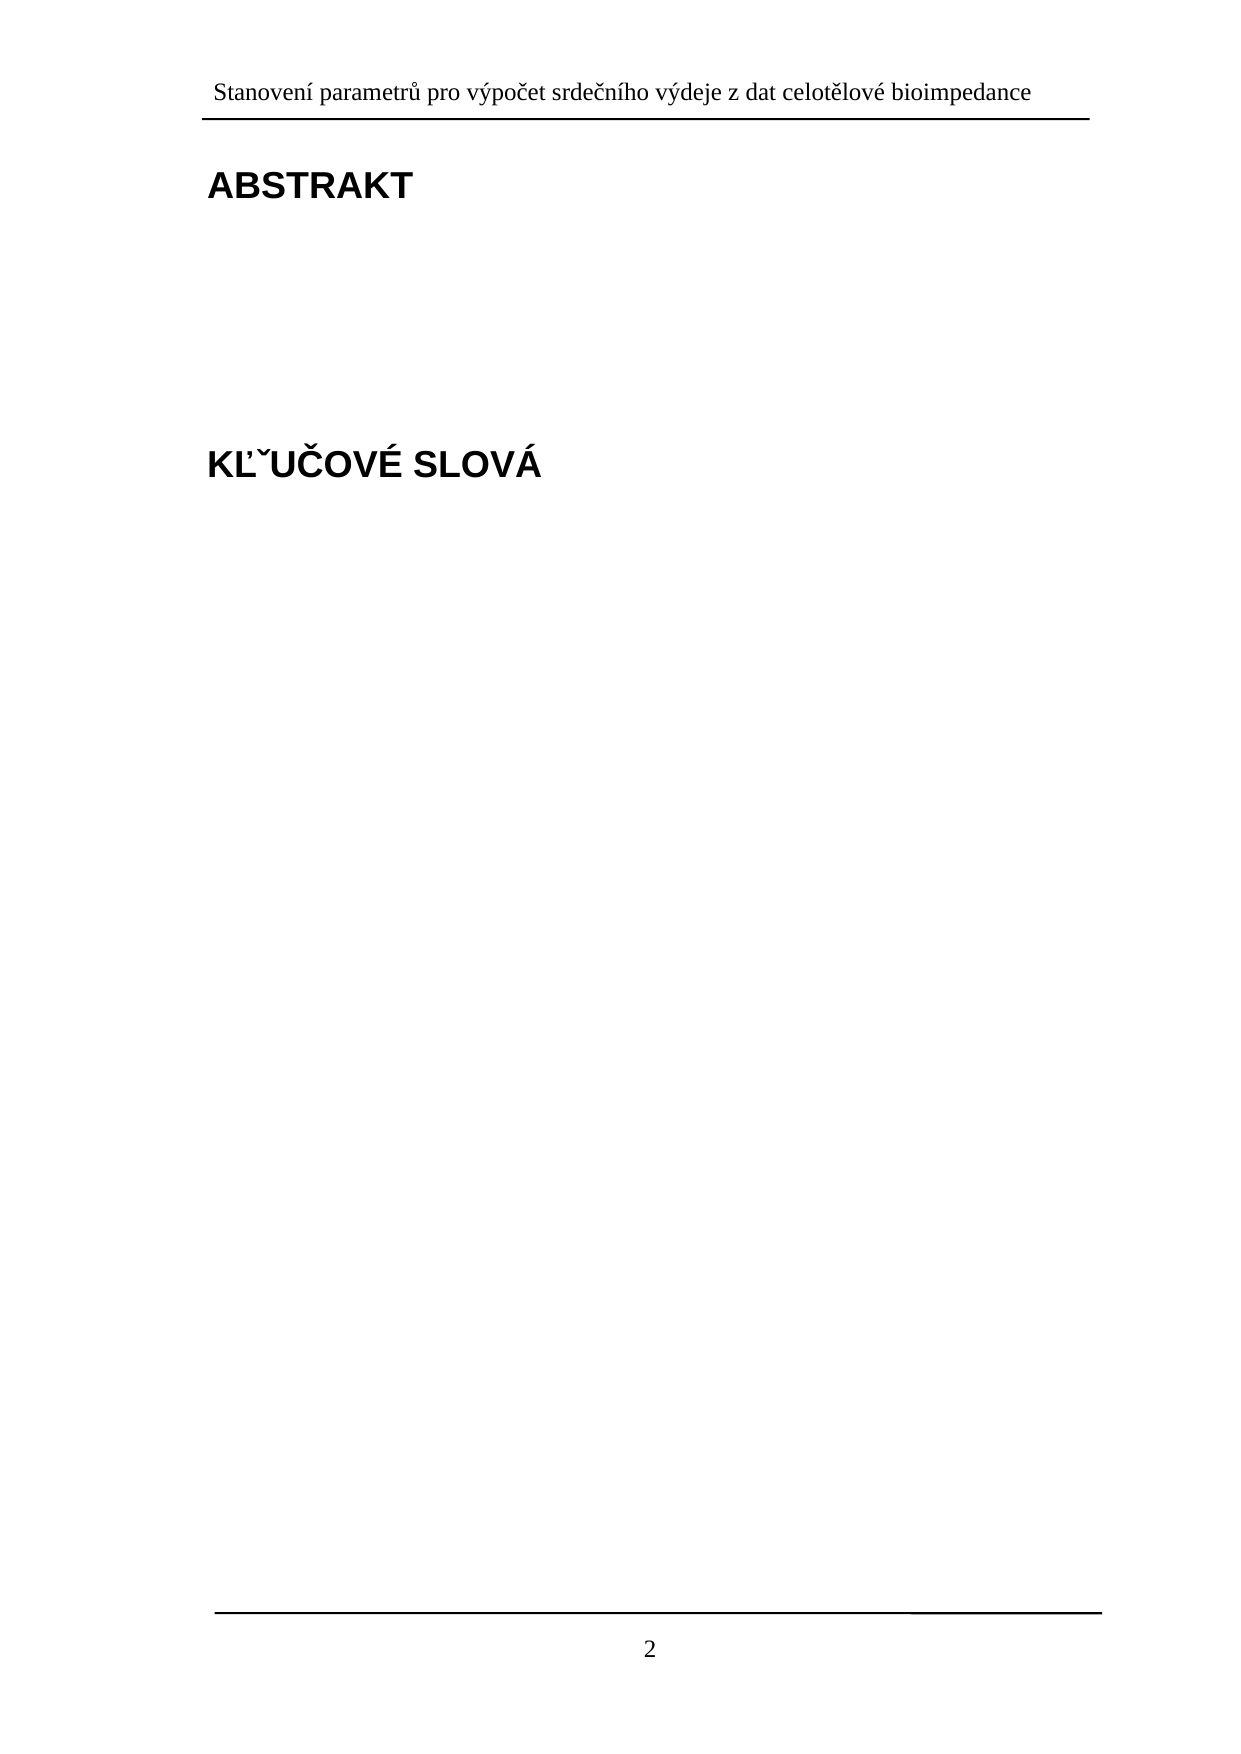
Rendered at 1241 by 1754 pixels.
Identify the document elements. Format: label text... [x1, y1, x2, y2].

subtitle ABSTRAKT [207, 163, 1092, 206]
subtitle KĽˇUČOVÉ SLOVÁ [207, 442, 1092, 485]
